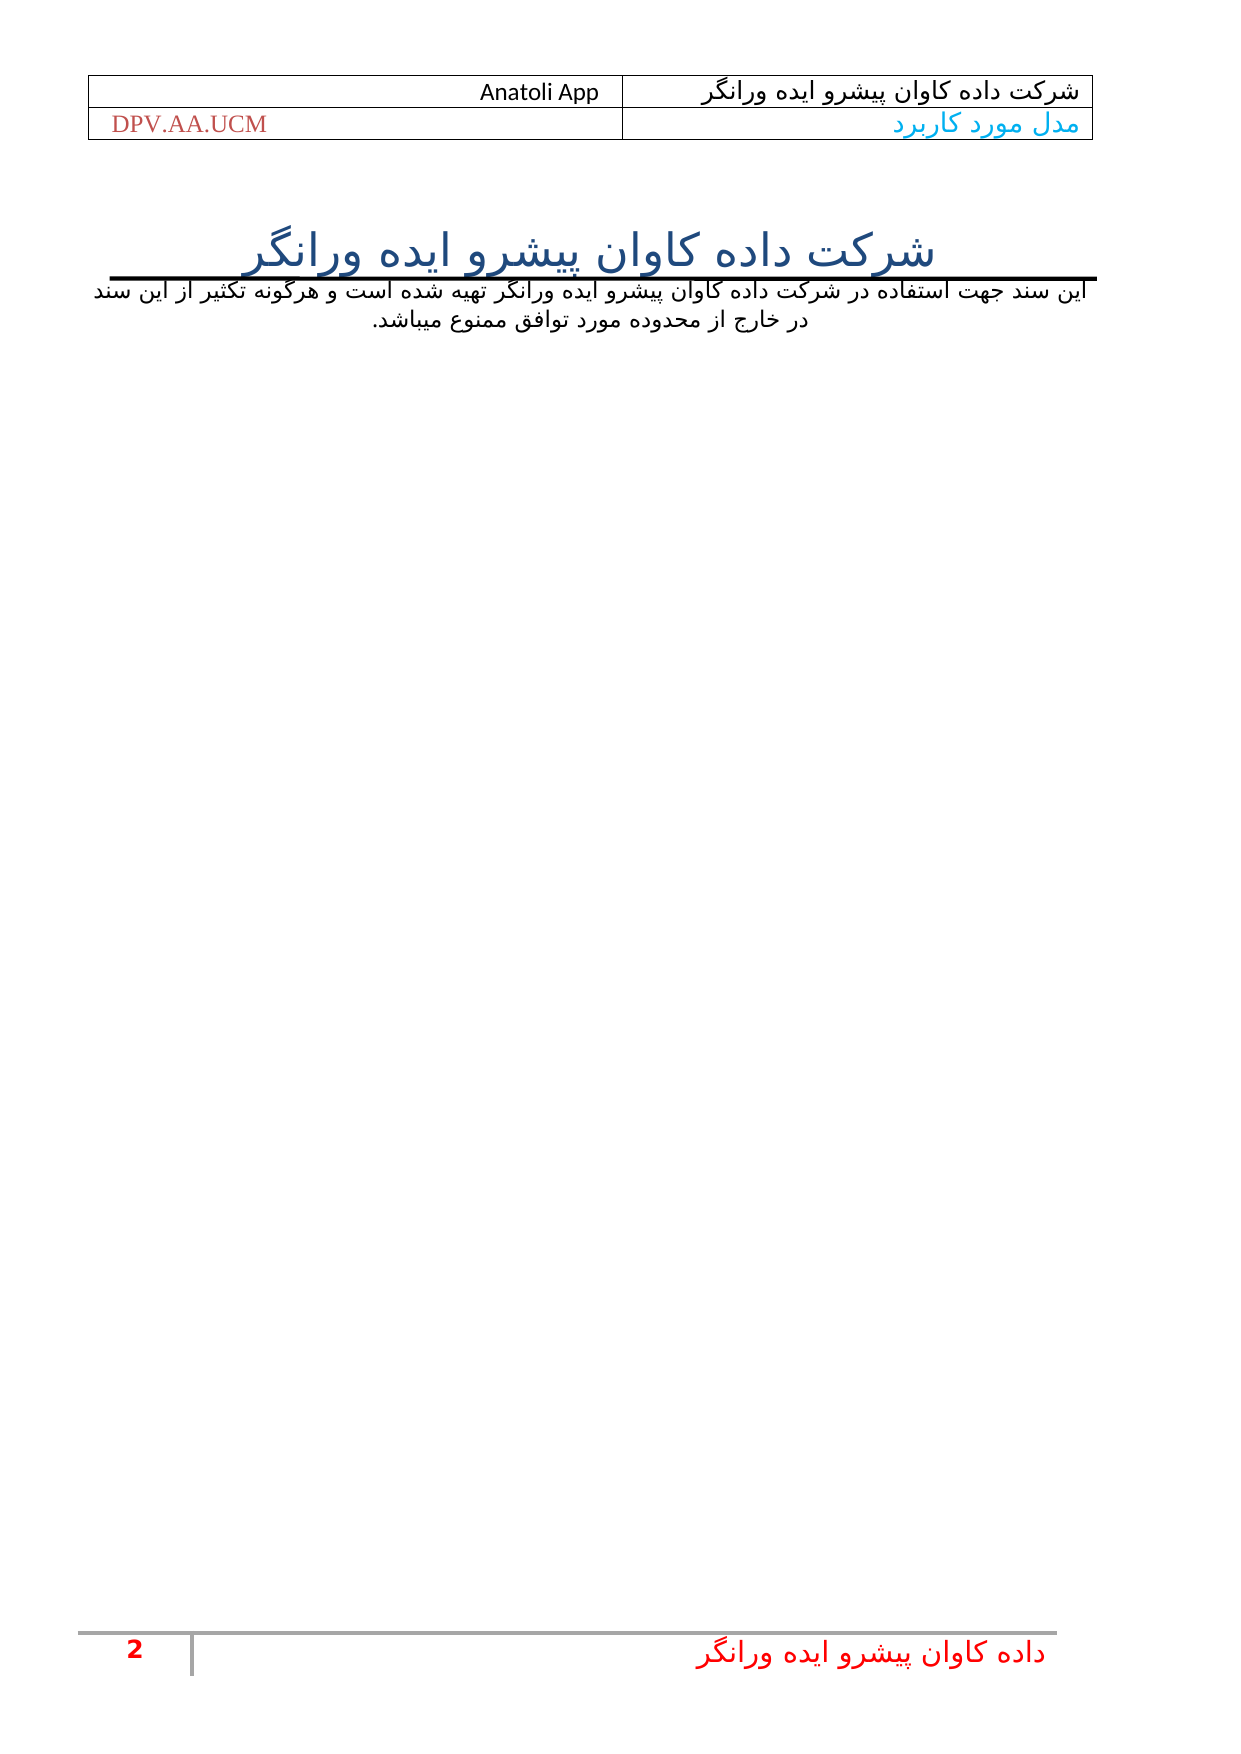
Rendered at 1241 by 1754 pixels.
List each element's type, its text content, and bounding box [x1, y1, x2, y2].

text شركت داده کاوان پیشرو ایده ورانگر [89, 223, 1092, 277]
text اين سند جهت استفاده در شركت داده کاوان پیشرو ایده ورانگر تهيه شده است و هرگونه تكثير از اين سند در خارج از محدوده مورد توافق ممنوع مي‏باشد. [89, 277, 1092, 335]
